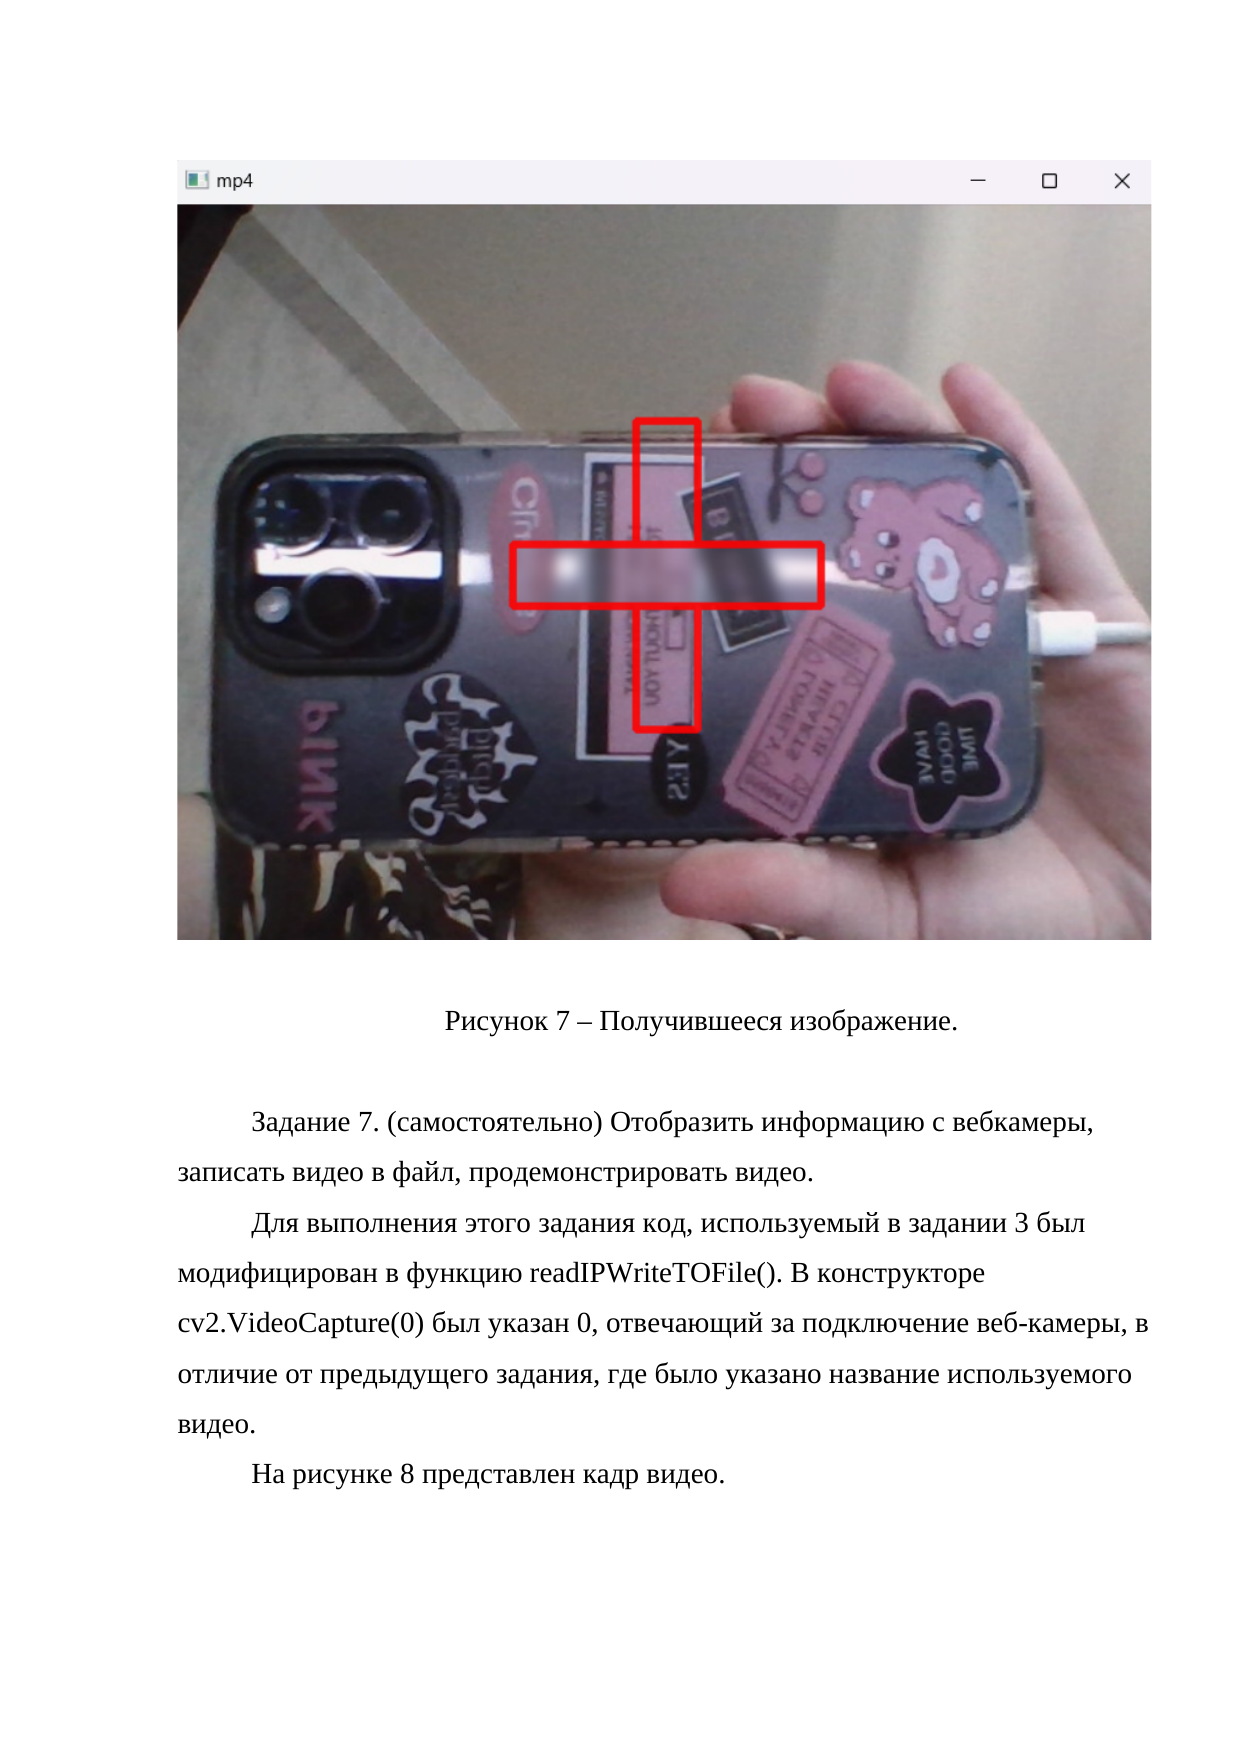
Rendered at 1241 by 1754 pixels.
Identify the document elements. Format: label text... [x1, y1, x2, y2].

text Для выполнения этого задания код, используемый в задании 3 был модифицирован в функцию readIPWriteTOFile(). В конструкторе cv2.VideoCapture(0) был указан 0, отвечающий за подключение веб-камеры, в отличие от предыдущего задания, где было указано название используемого видео. [177, 1205, 1152, 1439]
text На рисунке 8 представлен кадр видео. [177, 1456, 1152, 1490]
text Задание 7. (самостоятельно) Отобразить информацию с вебкамеры, записать видео в файл, продемонстрировать видео. [177, 1104, 1152, 1188]
text Рисунок 7 – Получившееся изображение. [177, 1003, 1152, 1037]
picture [177, 160, 1152, 940]
